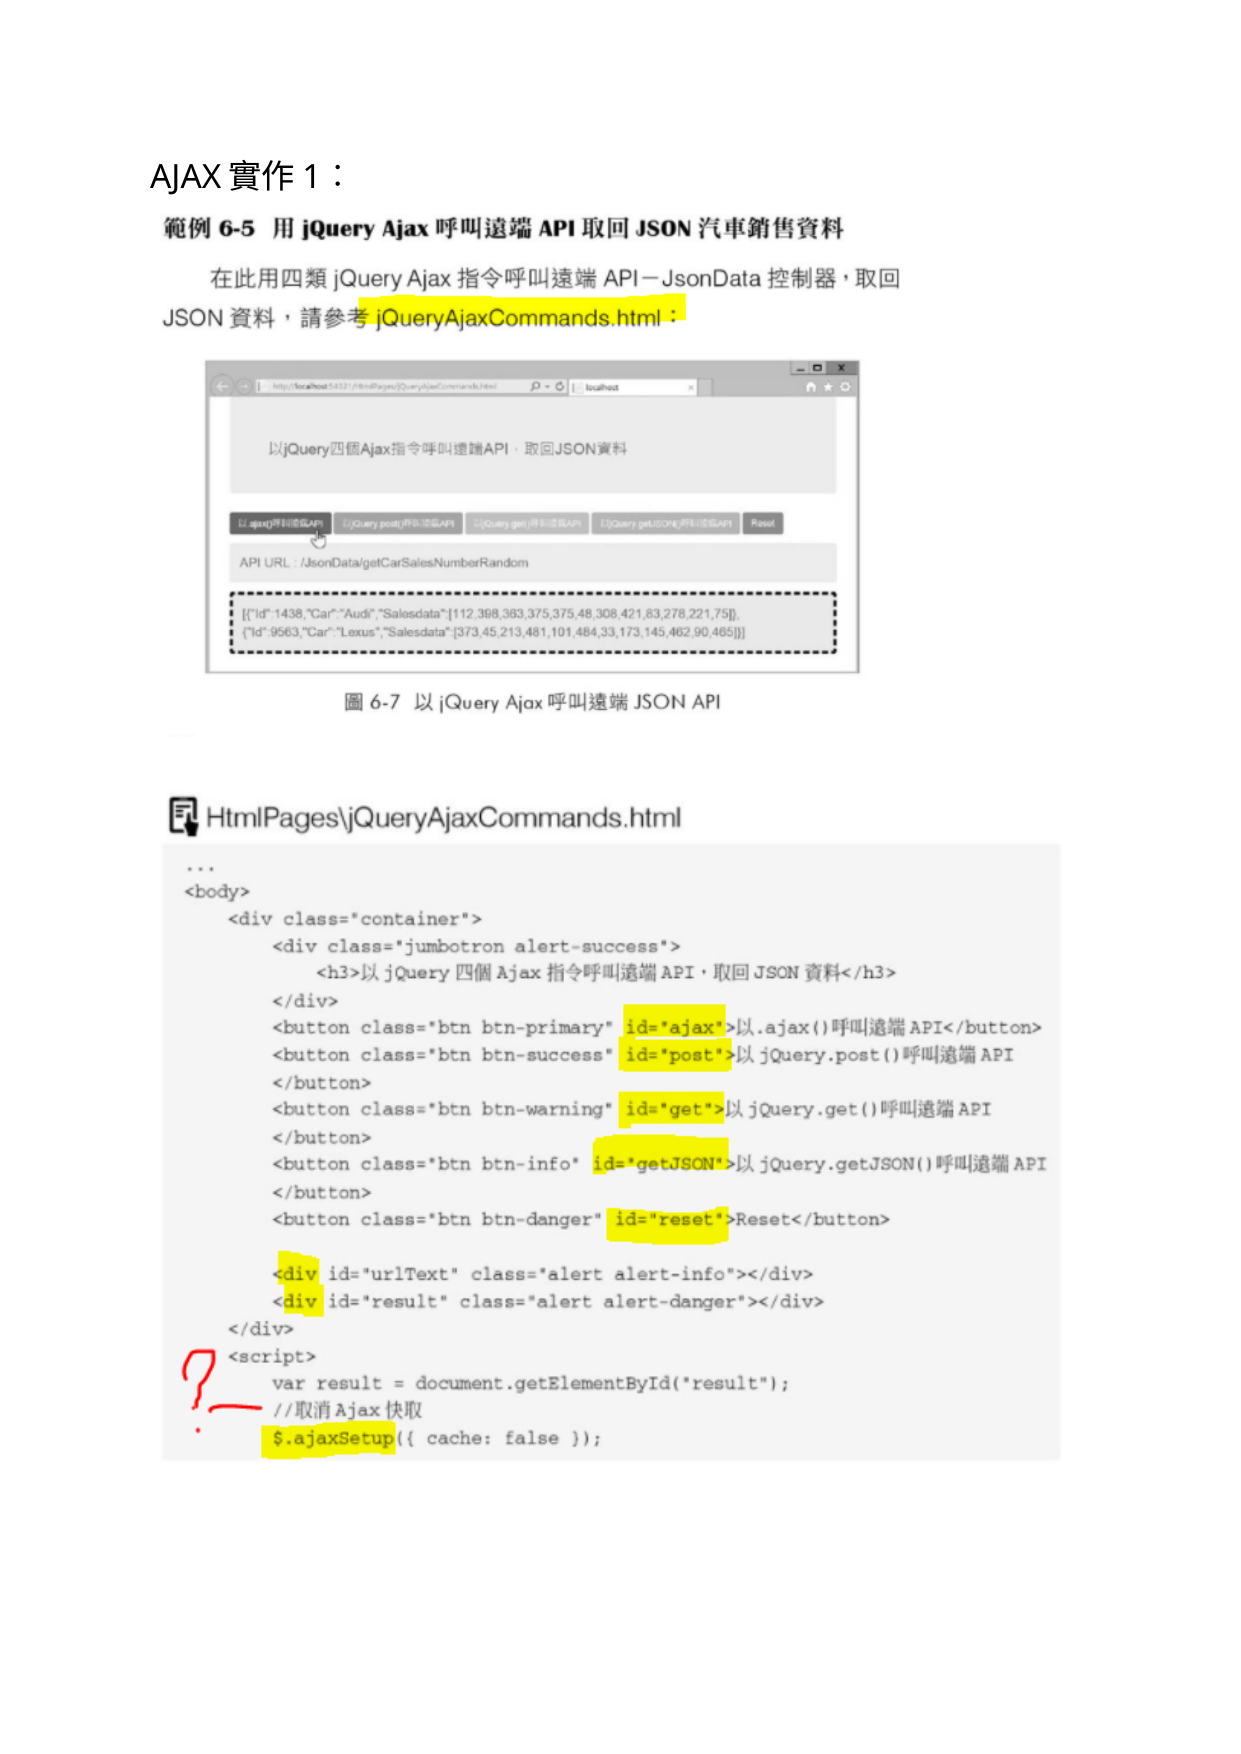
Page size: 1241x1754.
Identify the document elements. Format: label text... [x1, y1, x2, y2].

picture [150, 779, 1091, 1490]
picture [150, 198, 910, 737]
